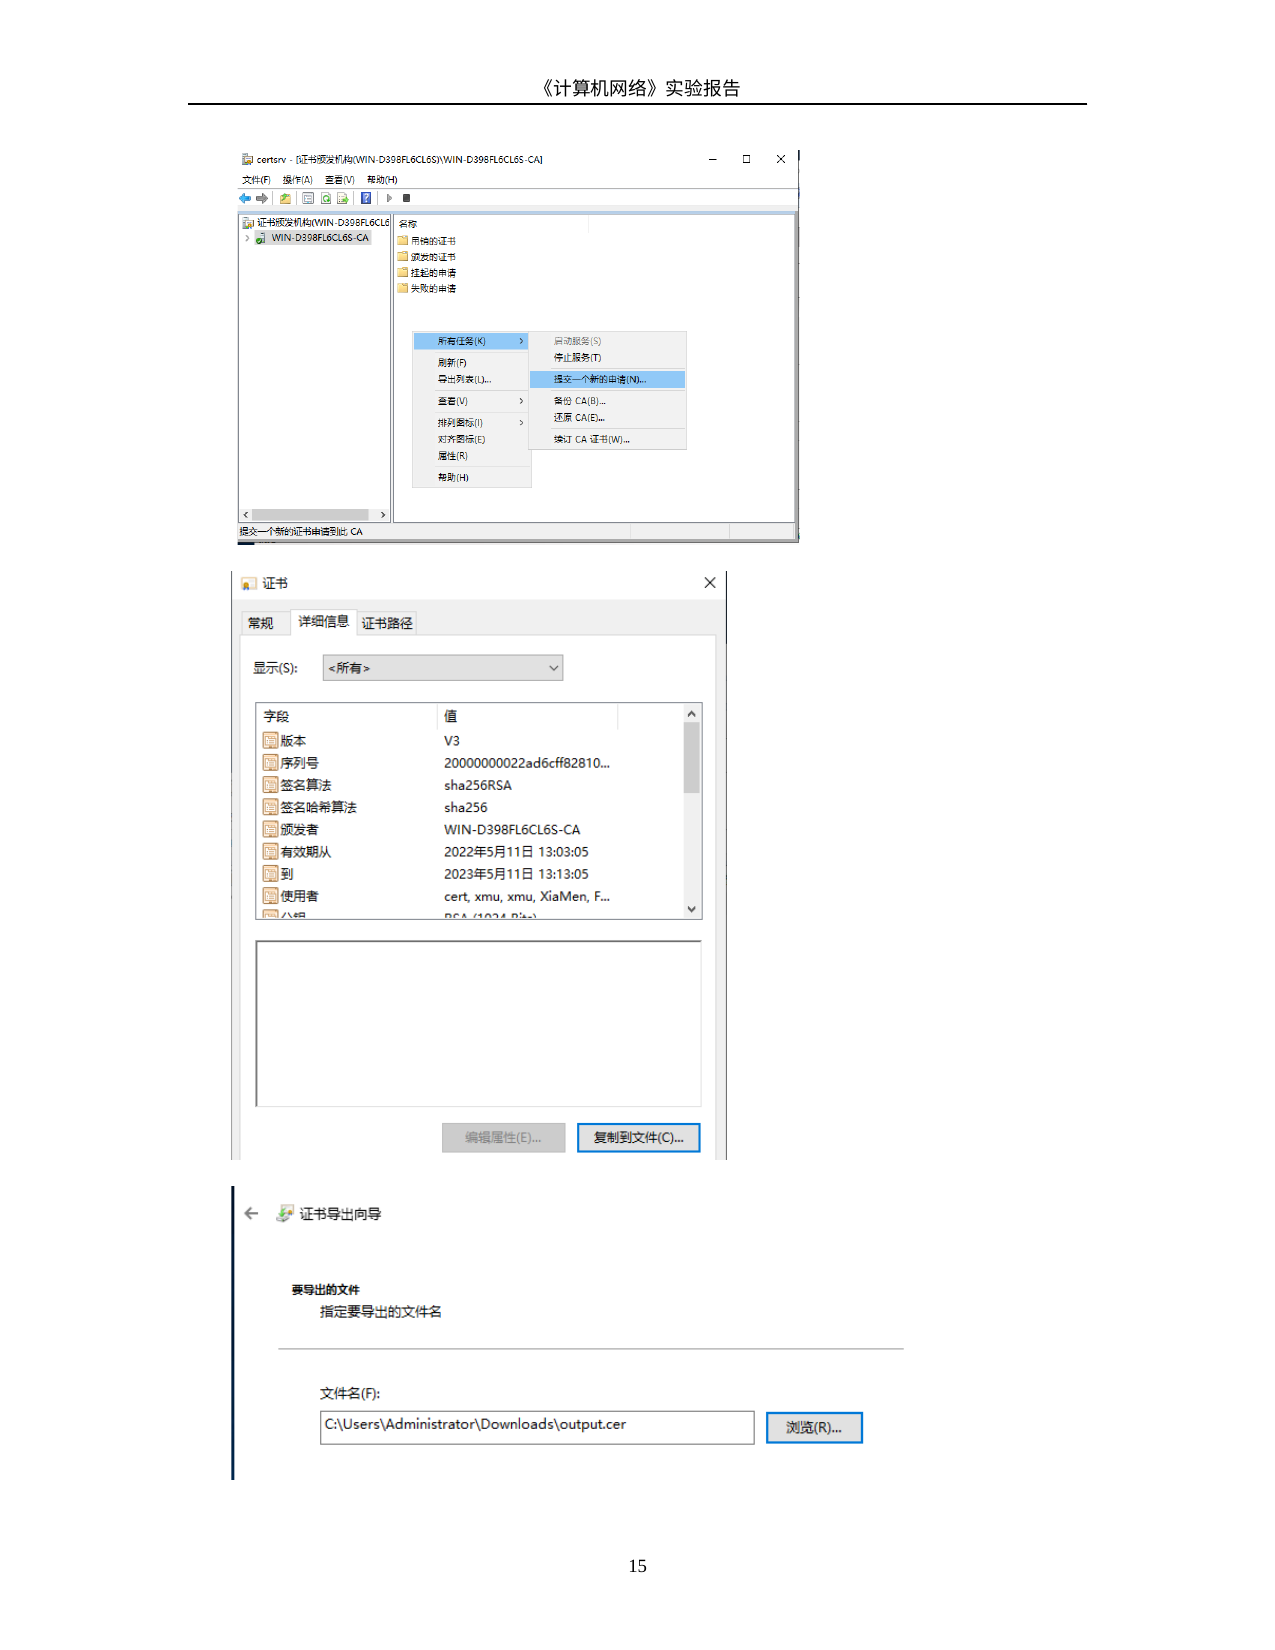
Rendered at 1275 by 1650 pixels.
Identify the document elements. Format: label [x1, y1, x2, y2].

picture [237, 150, 800, 545]
picture [231, 1186, 914, 1480]
picture [231, 571, 727, 1160]
